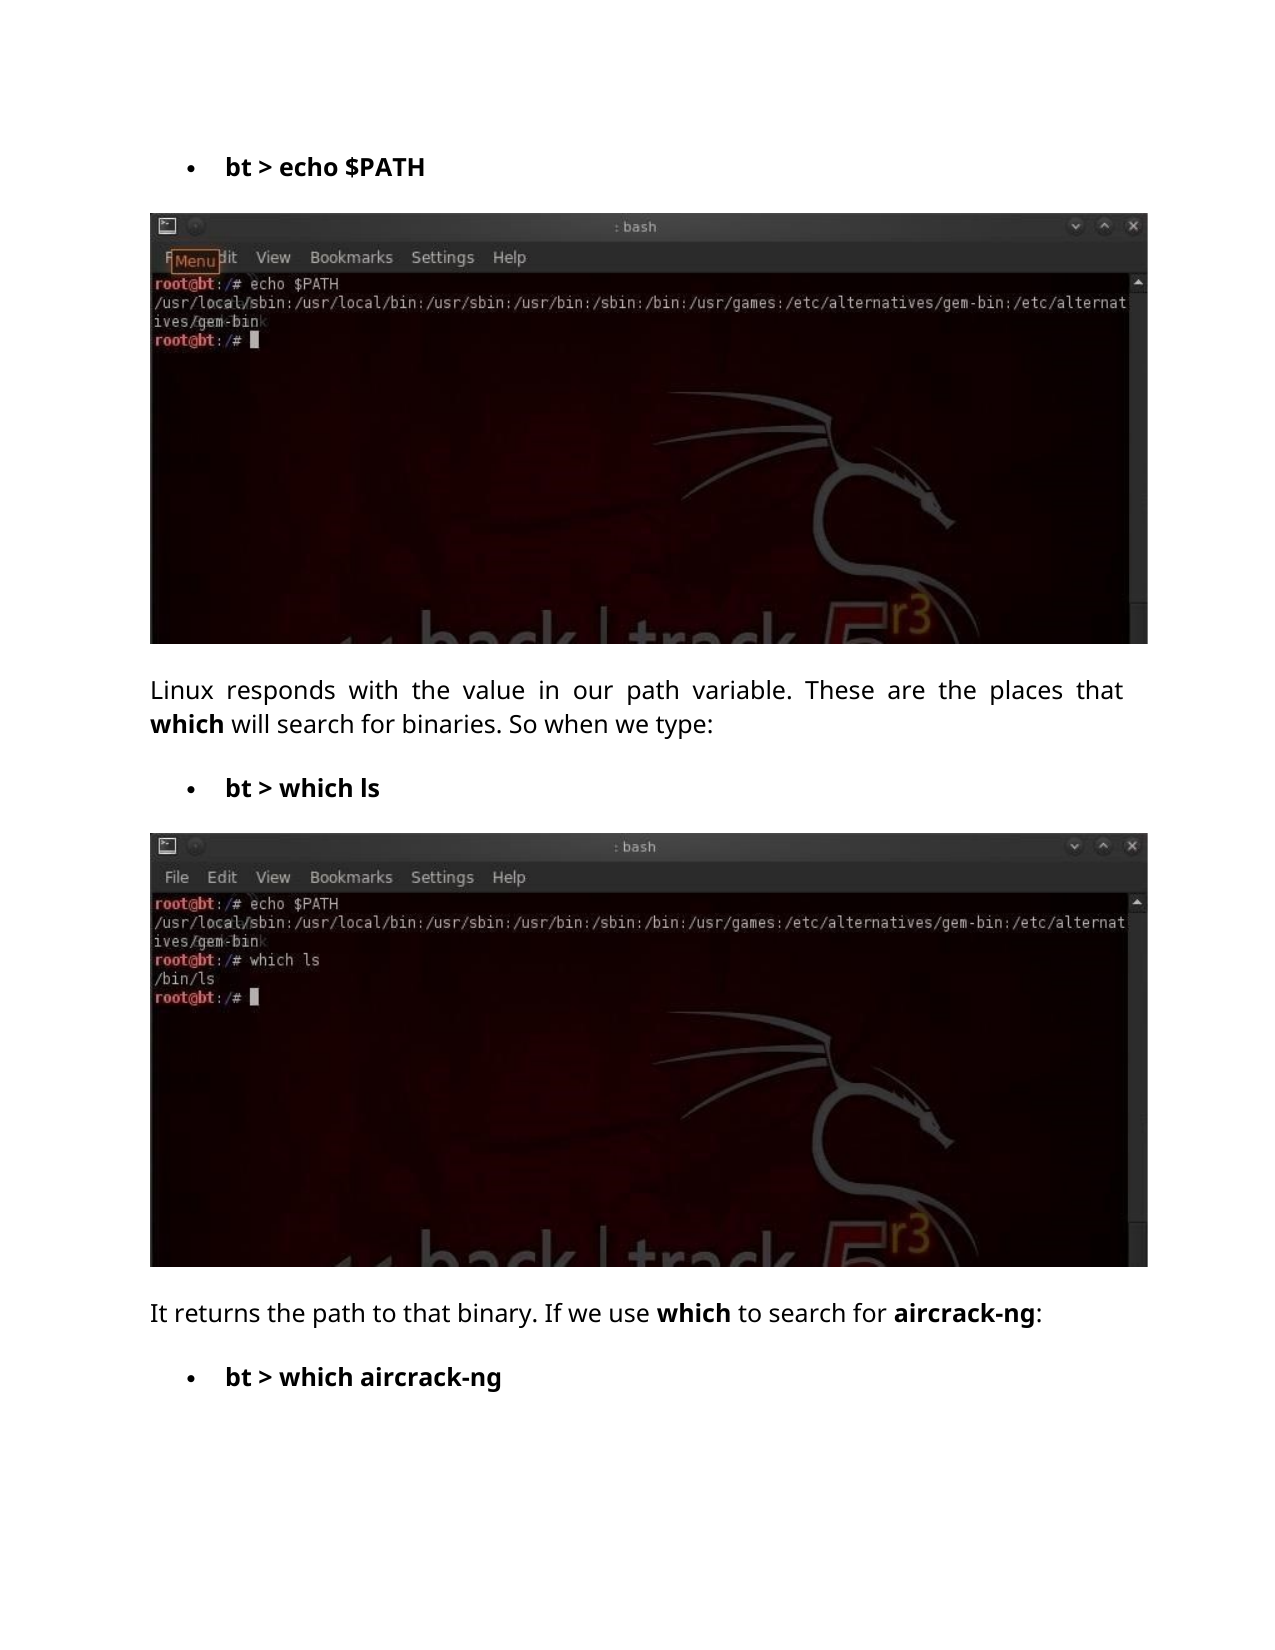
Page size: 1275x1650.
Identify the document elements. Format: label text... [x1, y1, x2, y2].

text Linux responds with the value in our path variable. These are the places that which will search for binaries. So when we type: [150, 673, 1125, 741]
picture [150, 833, 1148, 1267]
text It returns the path to that binary. If we use which to search for aircrack-ng: [150, 1296, 1125, 1330]
list bt > which ls [187, 770, 1125, 804]
list bt > echo $PATH [187, 150, 1125, 184]
list bt > which aircrack-ng [187, 1359, 1125, 1393]
picture [150, 213, 1148, 644]
